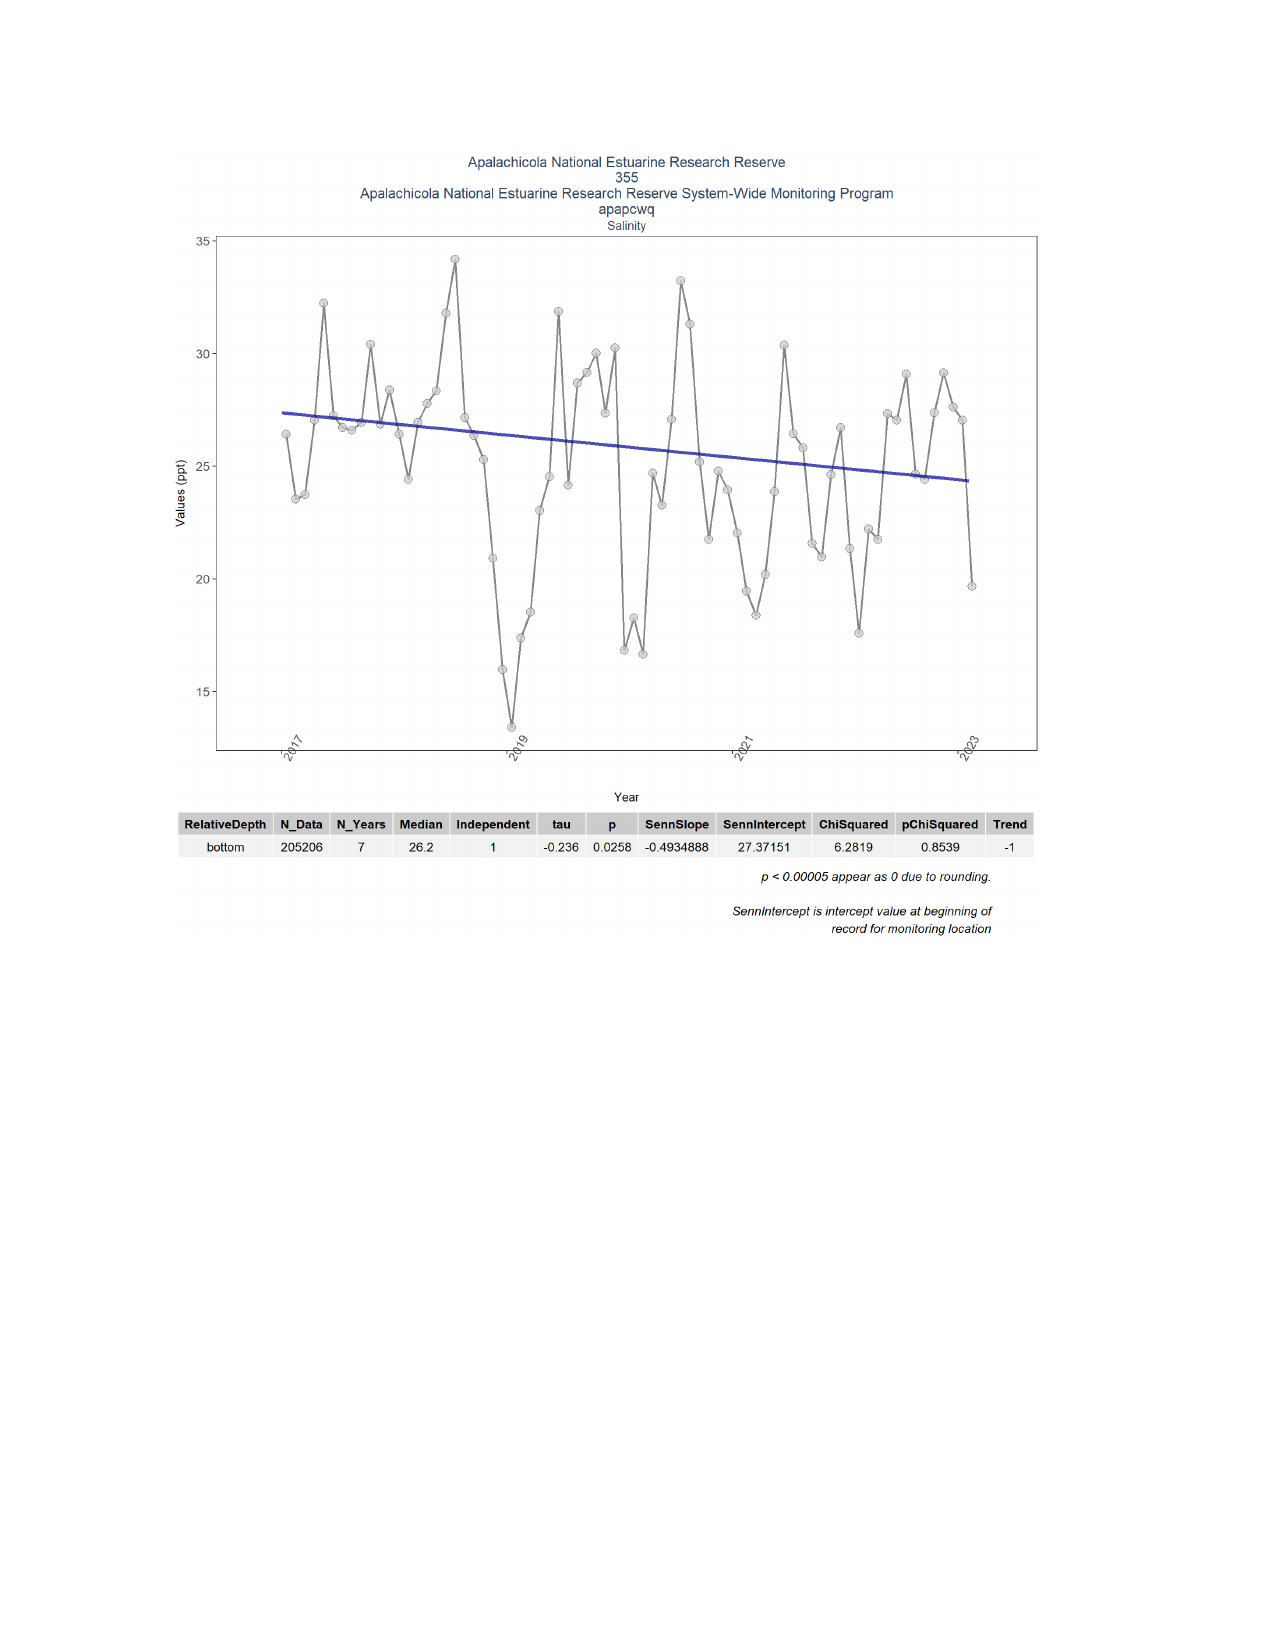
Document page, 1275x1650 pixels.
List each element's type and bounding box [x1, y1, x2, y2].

picture [168, 150, 1044, 938]
